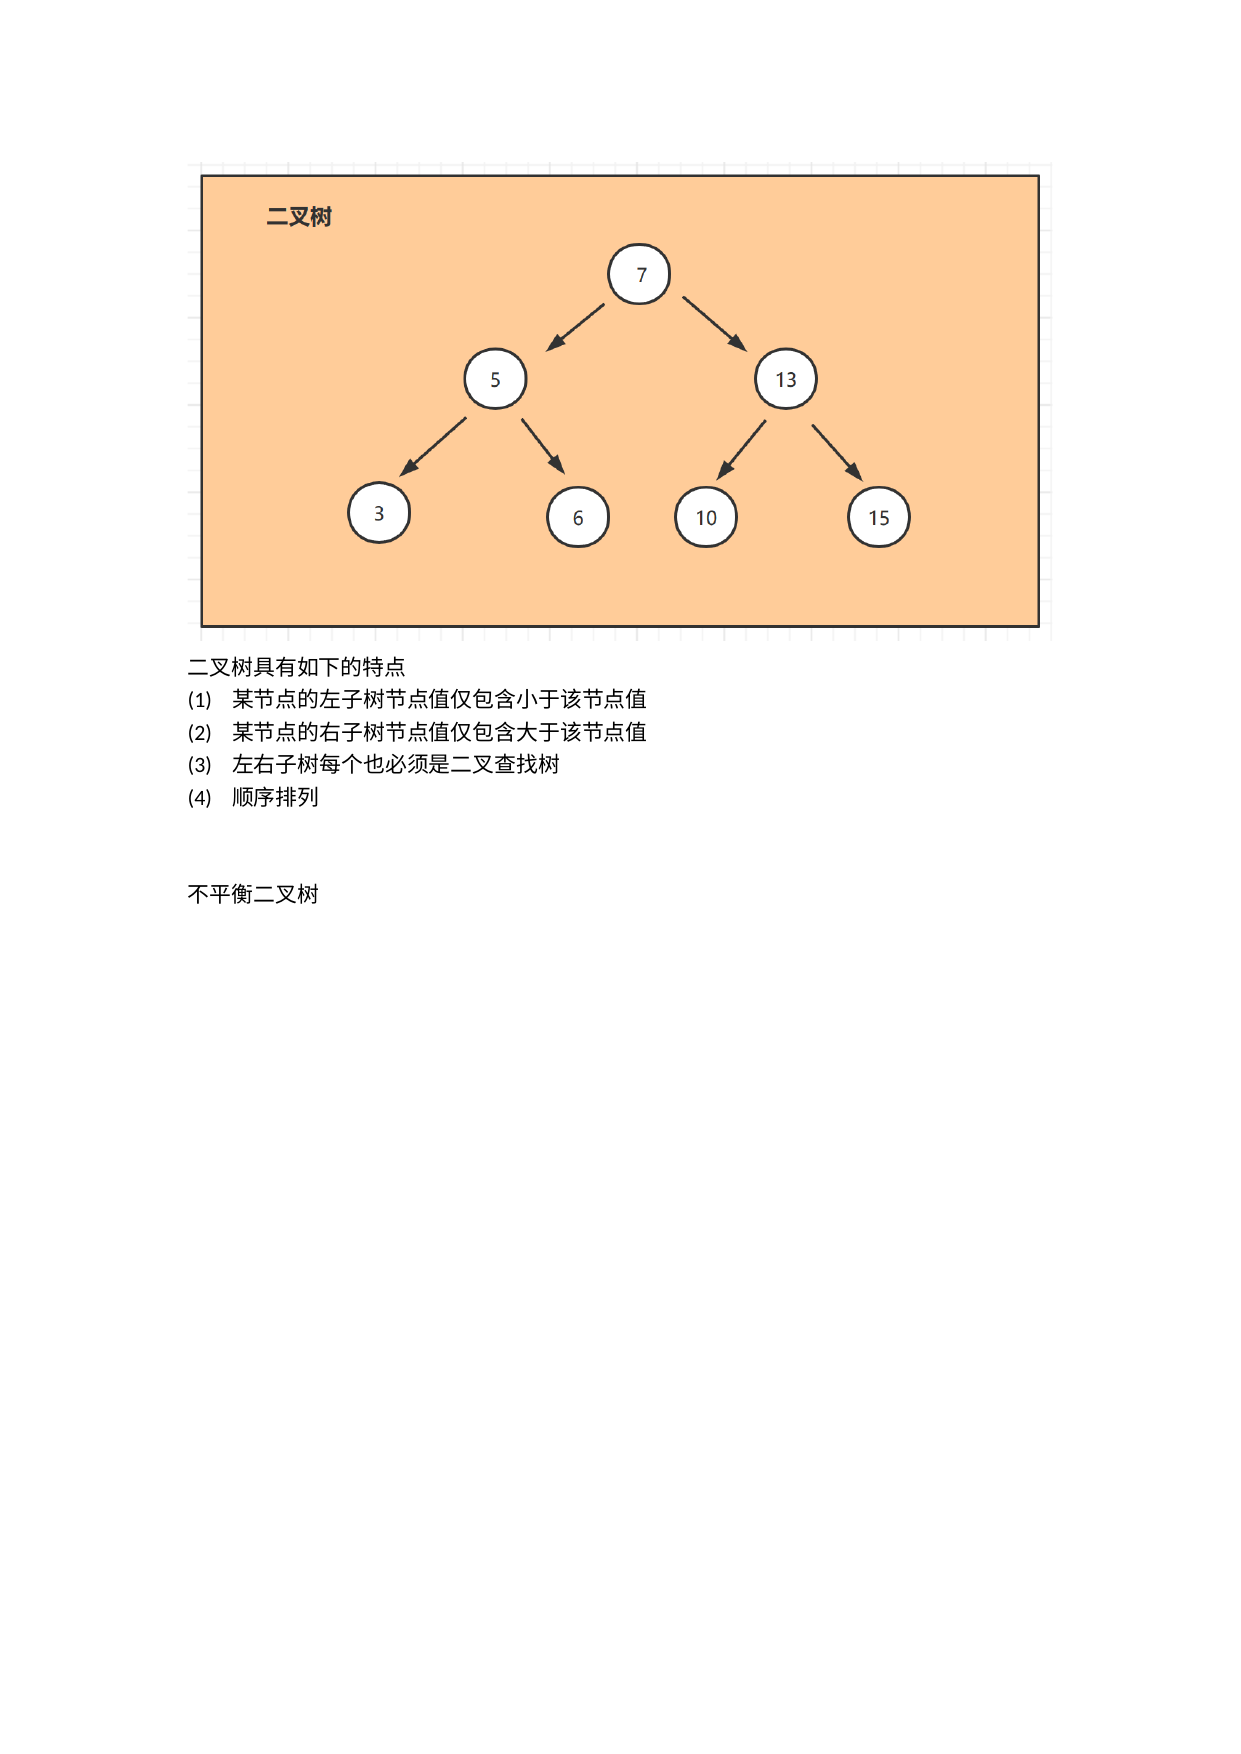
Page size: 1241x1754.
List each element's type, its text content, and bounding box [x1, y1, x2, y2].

list 某节点的右子树节点值仅包含大于该节点值 [187, 714, 1053, 747]
list 不平衡二叉树 [187, 877, 1053, 909]
list 顺序排列 [187, 779, 1053, 812]
list 某节点的左子树节点值仅包含小于该节点值 [187, 682, 1053, 714]
list 左右子树每个也必须是二叉查找树 [187, 747, 1053, 779]
picture [187, 162, 1053, 641]
text 二叉树具有如下的特点 [187, 649, 1053, 682]
